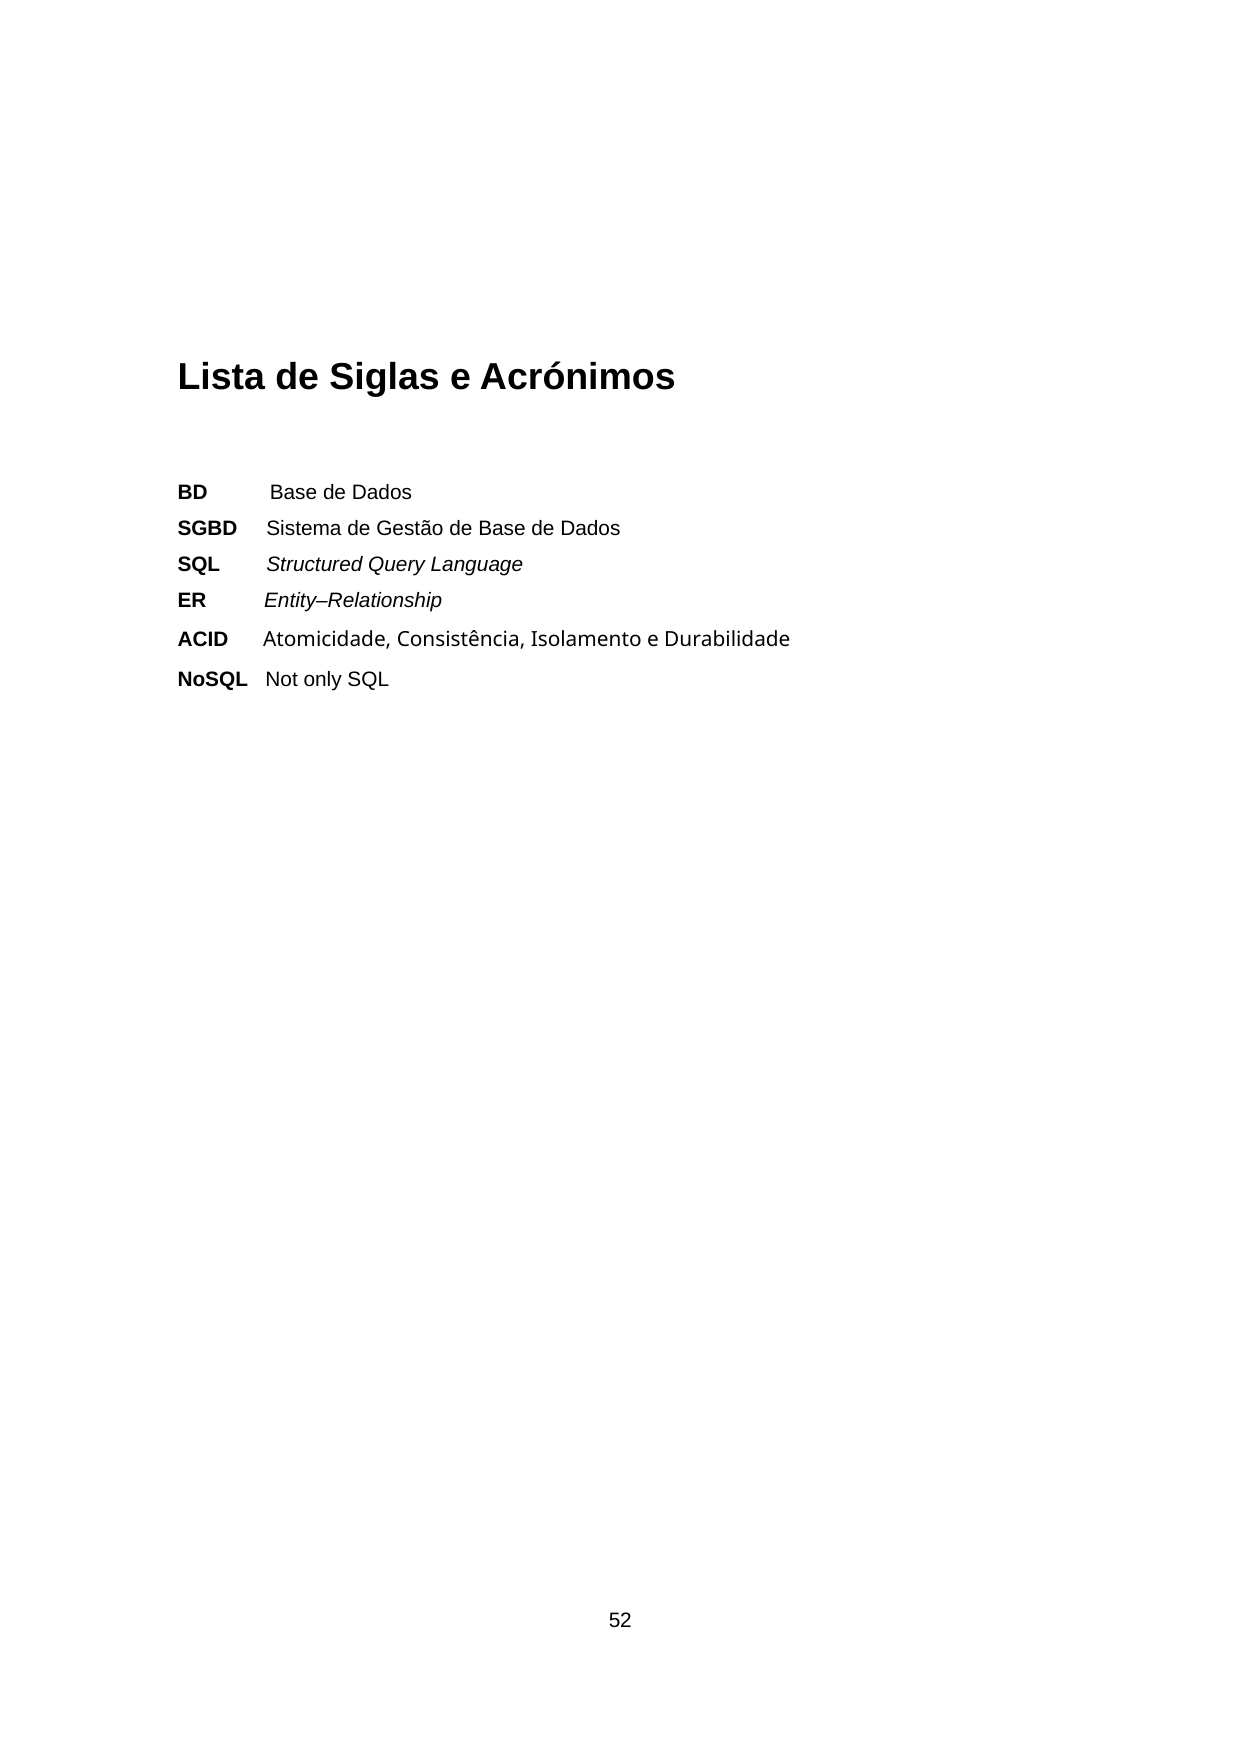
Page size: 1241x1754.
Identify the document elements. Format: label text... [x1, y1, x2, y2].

text Lista de Siglas e Acrónimos [177, 354, 1063, 398]
text ACID Atomicidade, Consistência, Isolamento e Durabilidade [177, 624, 1063, 652]
text NoSQL Not only SQL [177, 666, 1063, 690]
text ER Entity–Relationship [177, 588, 1063, 612]
text BD Base de Dados [177, 480, 1063, 504]
text SQL Structured Query Language [177, 552, 1063, 576]
text SGBD Sistema de Gestão de Base de Dados [177, 516, 1063, 540]
